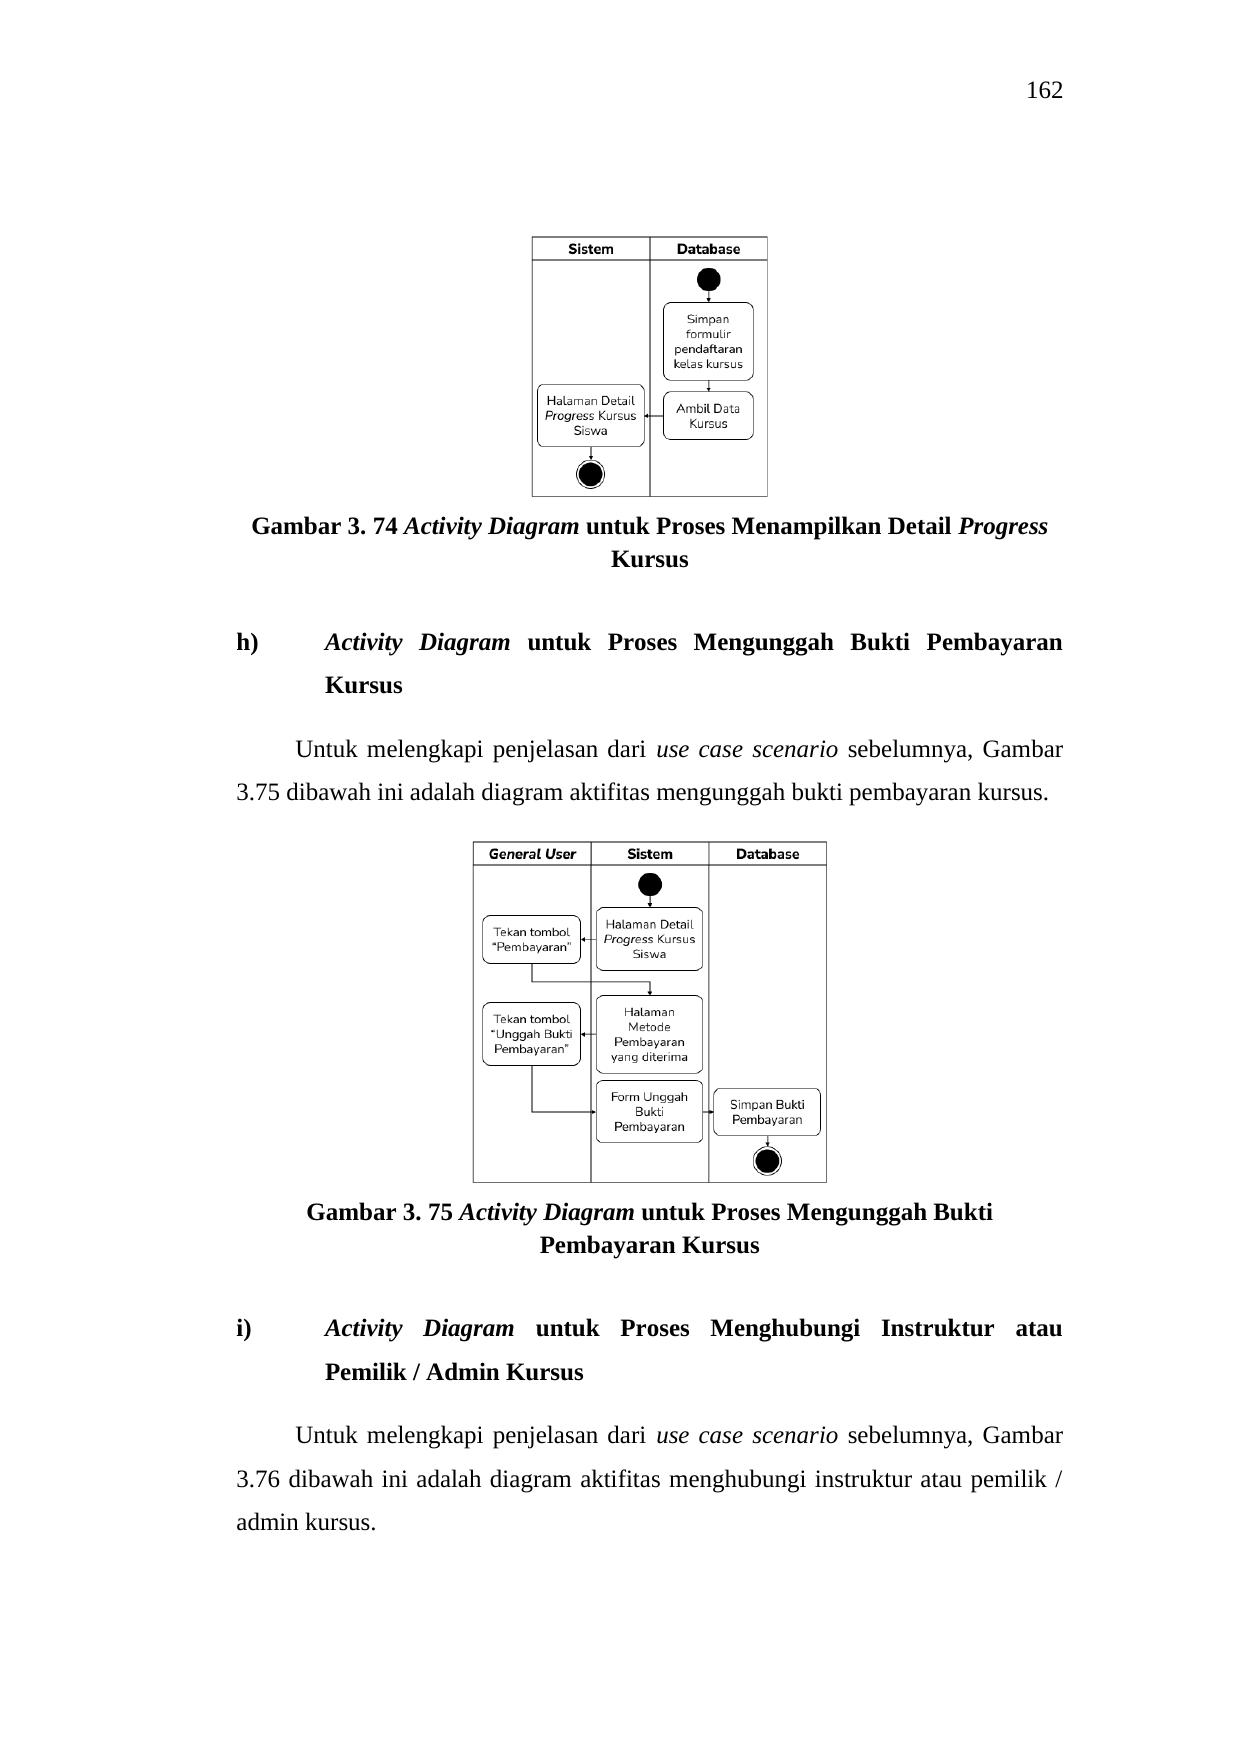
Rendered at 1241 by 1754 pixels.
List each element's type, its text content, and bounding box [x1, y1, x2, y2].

text Untuk melengkapi penjelasan dari use case scenario sebelumnya, Gambar 3.75 dibawah ini adalah diagram aktifitas mengunggah bukti pembayaran kursus. [236, 734, 1063, 806]
text Gambar 3. Activity Diagram untuk Proses Menampilkan Detail Progress Kursus [236, 511, 1063, 573]
text Gambar 3. Activity Diagram untuk Proses Mengunggah Bukti Pembayaran Kursus [236, 1197, 1063, 1259]
text Untuk melengkapi penjelasan dari use case scenario sebelumnya, Gambar 3.76 dibawah ini adalah diagram aktifitas menghubungi instruktur atau pemilik / admin kursus. [236, 1421, 1063, 1536]
subtitle Activity Diagram untuk Proses Mengunggah Bukti Pembayaran Kursus [236, 627, 1063, 699]
picture [472, 841, 827, 1183]
subtitle Activity Diagram untuk Proses Menghubungi Instruktur atau Pemilik / Admin Kursus [236, 1313, 1063, 1385]
picture [531, 236, 768, 497]
